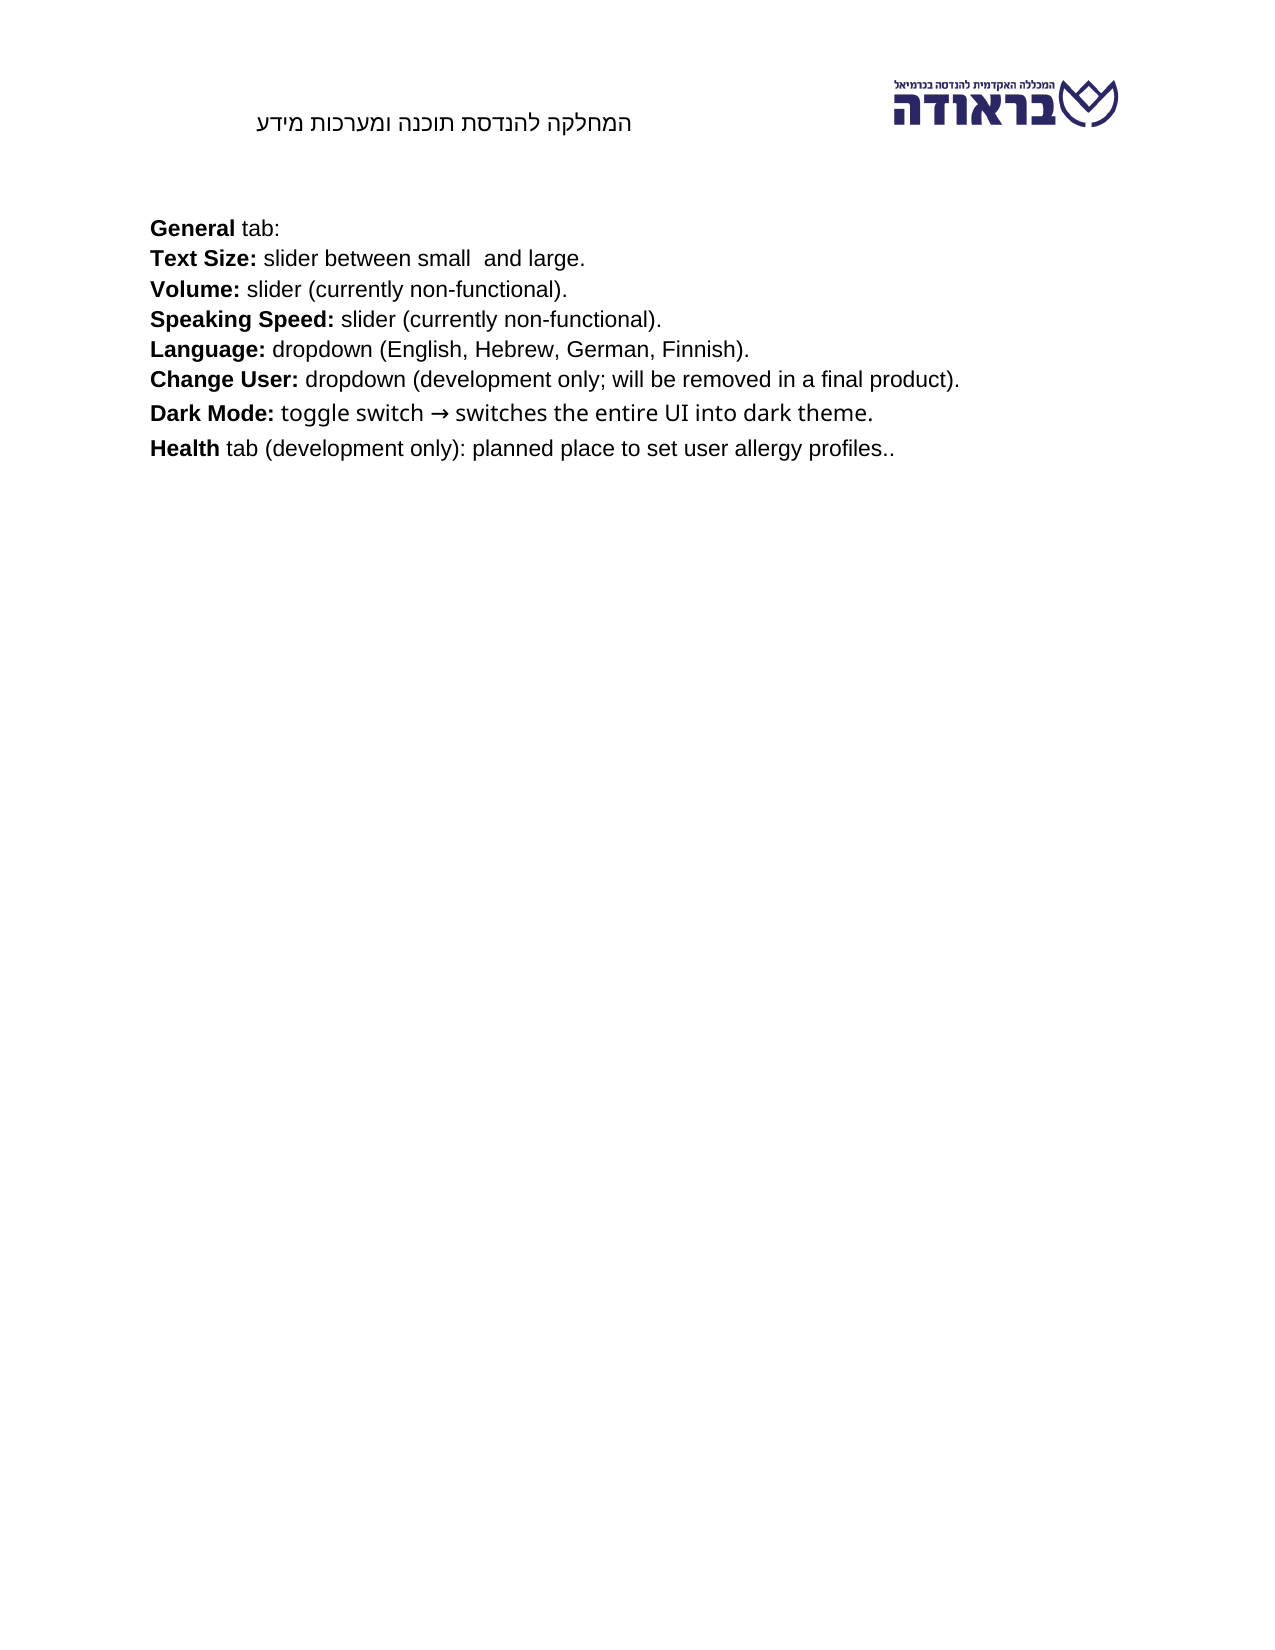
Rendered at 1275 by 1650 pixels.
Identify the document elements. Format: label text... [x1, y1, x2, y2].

picture [887, 75, 1125, 132]
text General tab: Text Size: slider between small and large. Volume: slider (currently non-functional). Speaking Speed: slider (currently non-functional). Language: dropdown (English, Hebrew, German, Finnish). Change User: dropdown (development only; will be removed in a final product). Dark Mode:Health tab (development only): planned place to set user allergy profiles.. [150, 215, 1125, 464]
